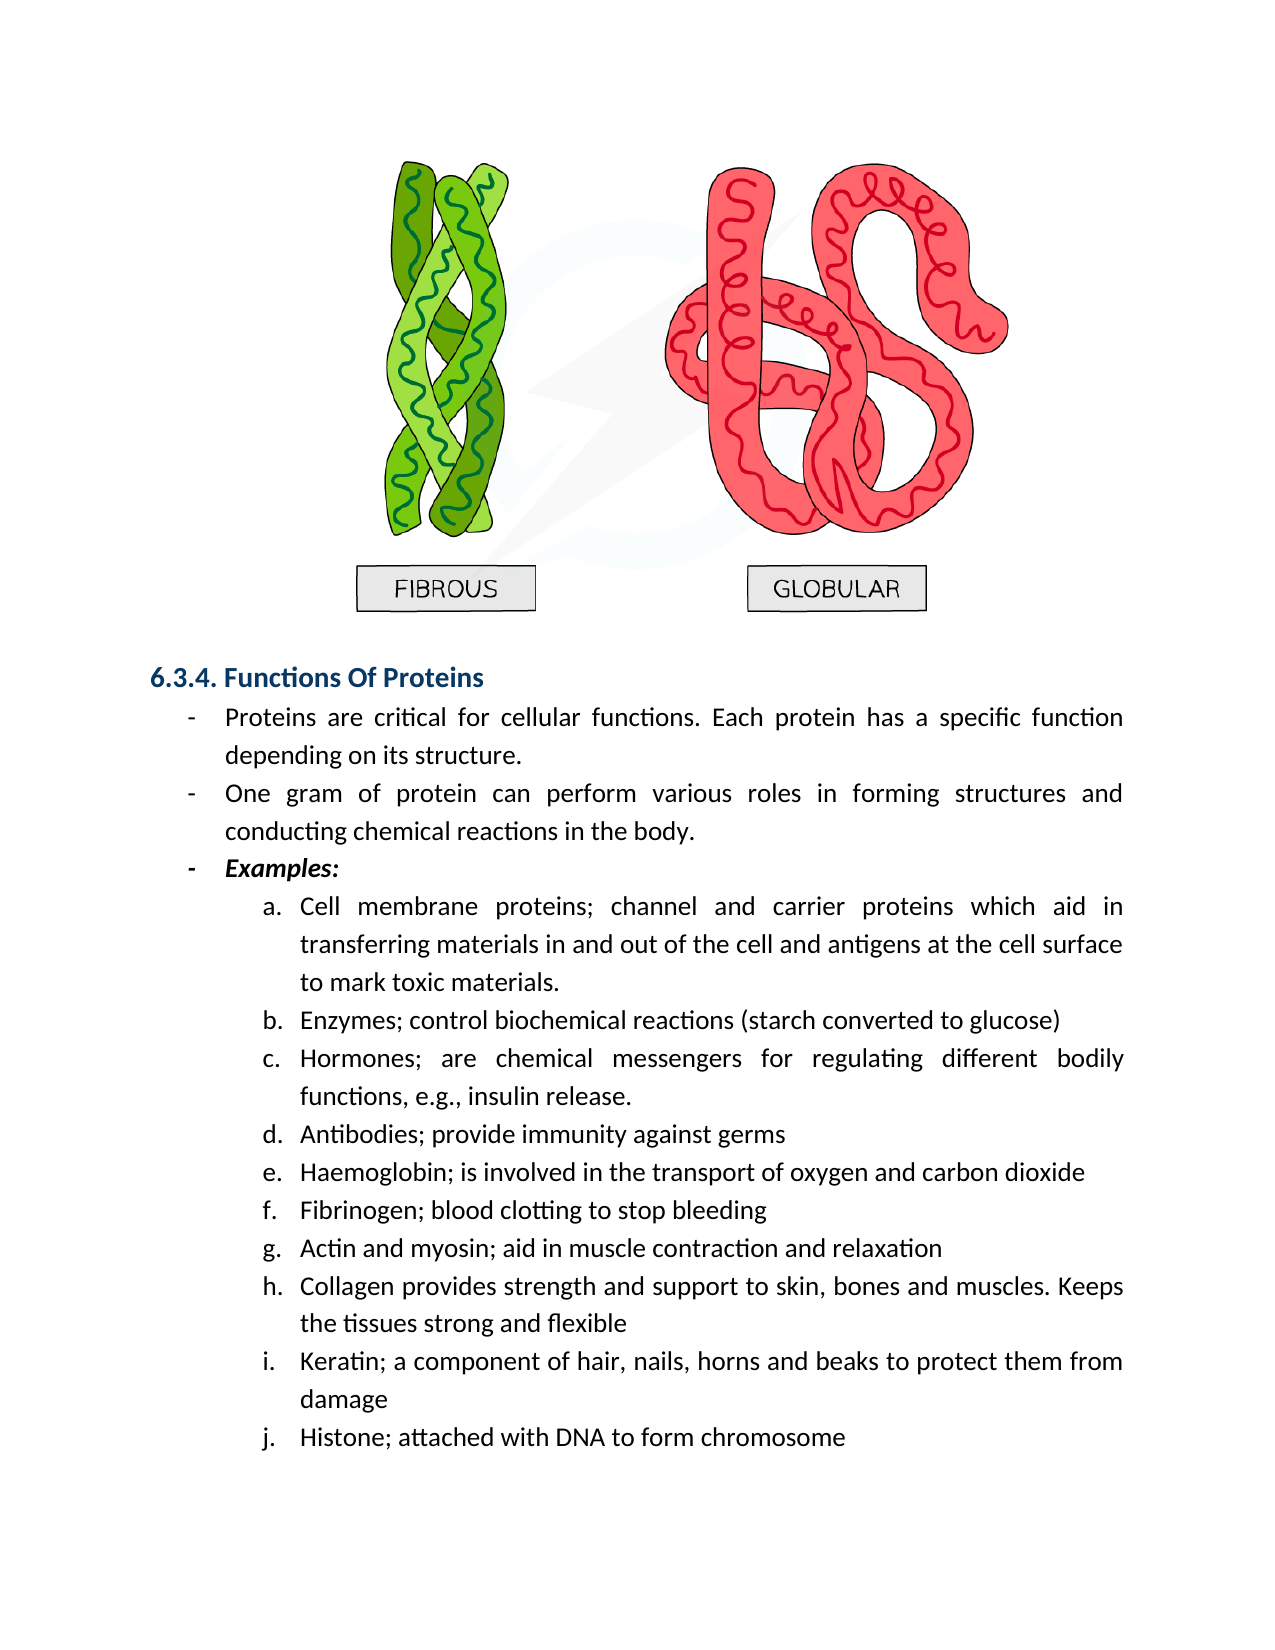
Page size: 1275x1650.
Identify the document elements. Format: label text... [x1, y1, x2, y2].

list Haemoglobin; is involved in the transport of oxygen and carbon dioxide [262, 1155, 1125, 1188]
list Examples: [187, 852, 1125, 884]
text 6.3.4. Functions Of Proteins [150, 659, 1125, 694]
list Proteins are critical for cellular functions. Each protein has a specific function depending on its structure. [187, 700, 1125, 771]
list Actin and myosin; aid in muscle contraction and relaxation [262, 1231, 1125, 1264]
list Enzymes; control biochemical reactions (starch converted to glucose) [262, 1003, 1125, 1036]
picture [150, 150, 1125, 618]
list Antibodies; provide immunity against germs [262, 1117, 1125, 1150]
list One gram of protein can perform various roles in forming structures and conducting chemical reactions in the body. [187, 776, 1125, 847]
list Keratin; a component of hair, nails, horns and beaks to protect them from damage [262, 1344, 1125, 1415]
list Cell membrane proteins; channel and carrier proteins which aid in transferring materials in and out of the cell and antigens at the cell surface to mark toxic materials. [262, 889, 1125, 998]
list Hormones; are chemical messengers for regulating different bodily functions, e.g., insulin release. [262, 1041, 1125, 1112]
list Collagen provides strength and support to skin, bones and muscles. Keeps the tissues strong and flexible [262, 1269, 1125, 1339]
list Fibrinogen; blood clotting to stop bleeding [262, 1193, 1125, 1226]
list Histone; attached with DNA to form chromosome [262, 1420, 1125, 1453]
